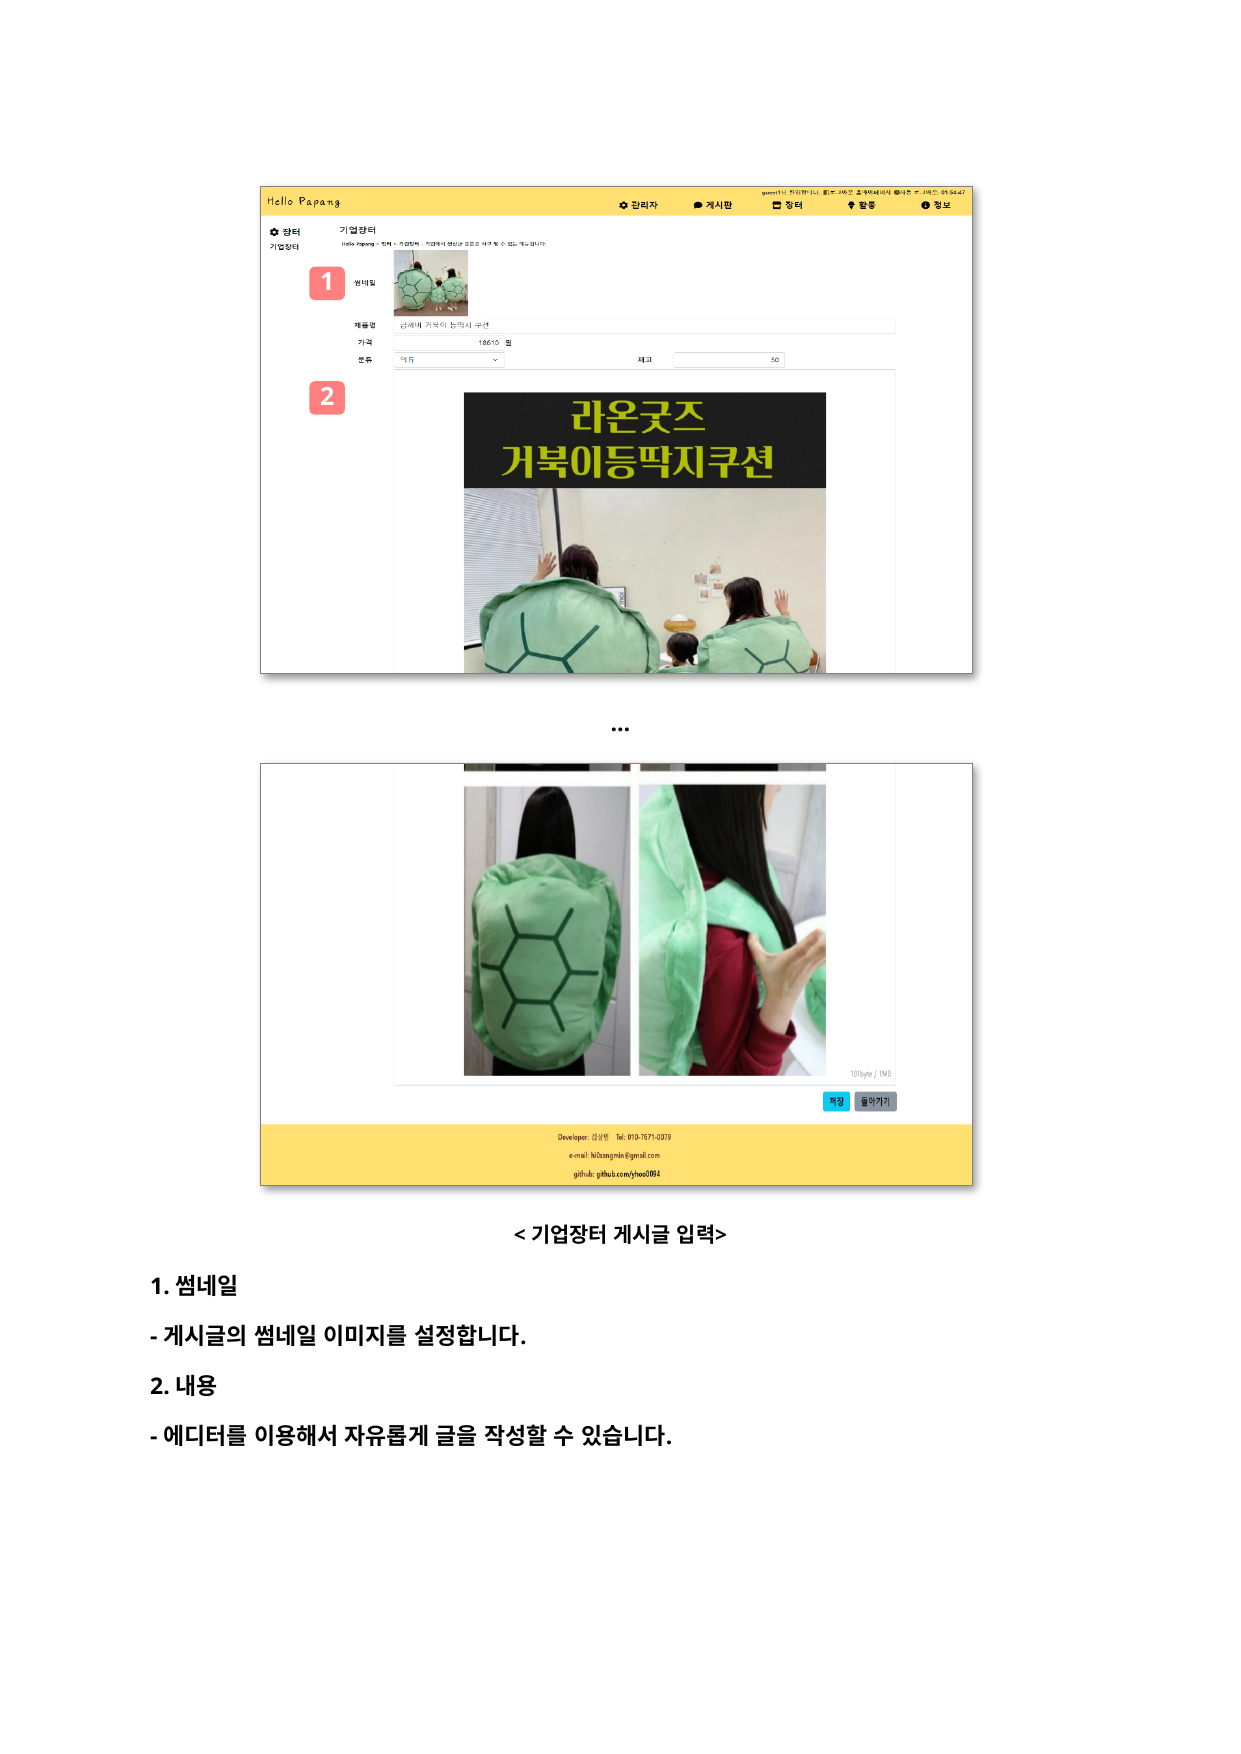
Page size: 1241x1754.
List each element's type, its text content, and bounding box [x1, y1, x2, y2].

text 2. 내용 [150, 1368, 1090, 1401]
picture [261, 187, 972, 673]
text … [150, 707, 1090, 738]
text - 게시글의 썸네일 이미지를 설정합니다. [150, 1318, 1090, 1351]
text 1. 썸네일 [150, 1268, 1090, 1301]
text - 에디터를 이용해서 자유롭게 글을 작성할 수 있습니다. [150, 1418, 1090, 1451]
text < 기업장터 게시글 입력> [150, 1218, 1090, 1248]
picture [261, 764, 972, 1185]
